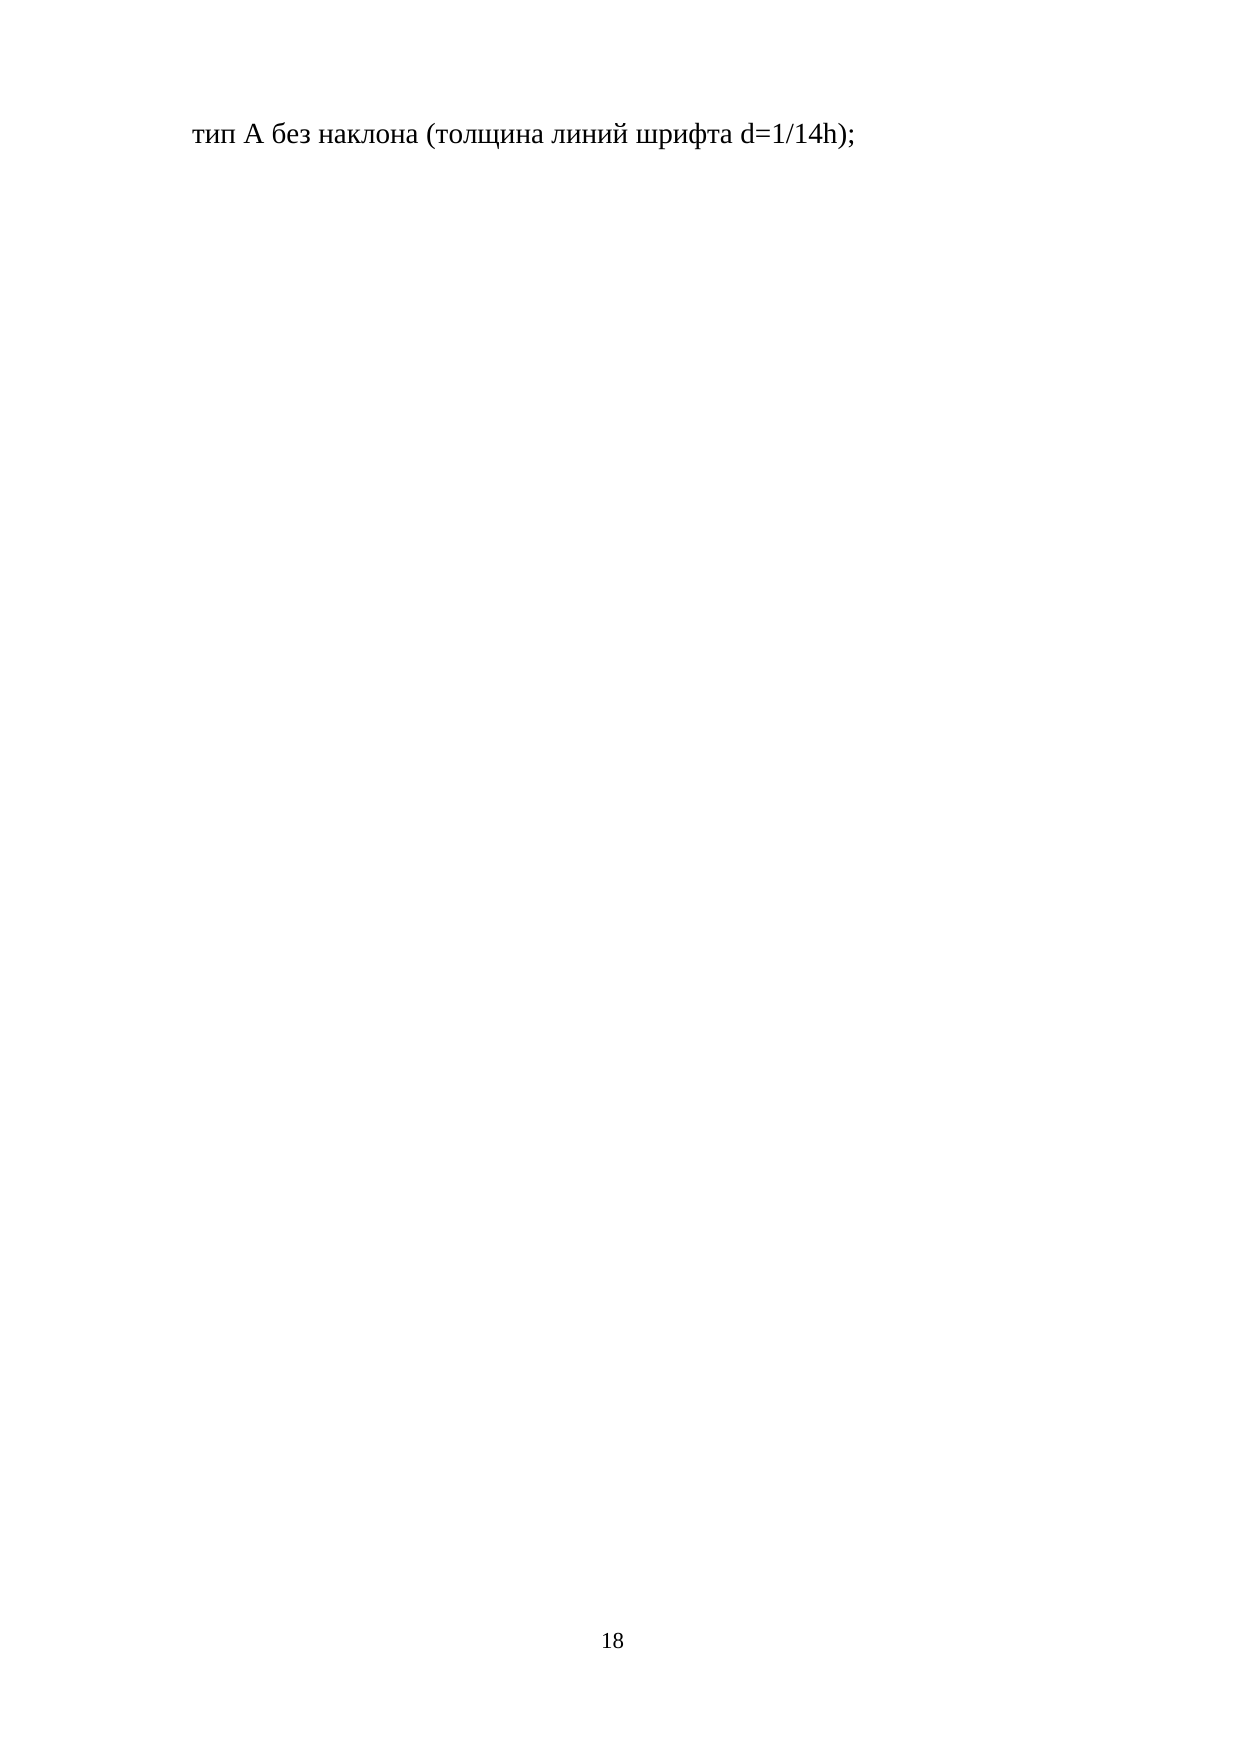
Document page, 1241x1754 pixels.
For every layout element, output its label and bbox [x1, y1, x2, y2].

text [192, 117, 856, 150]
